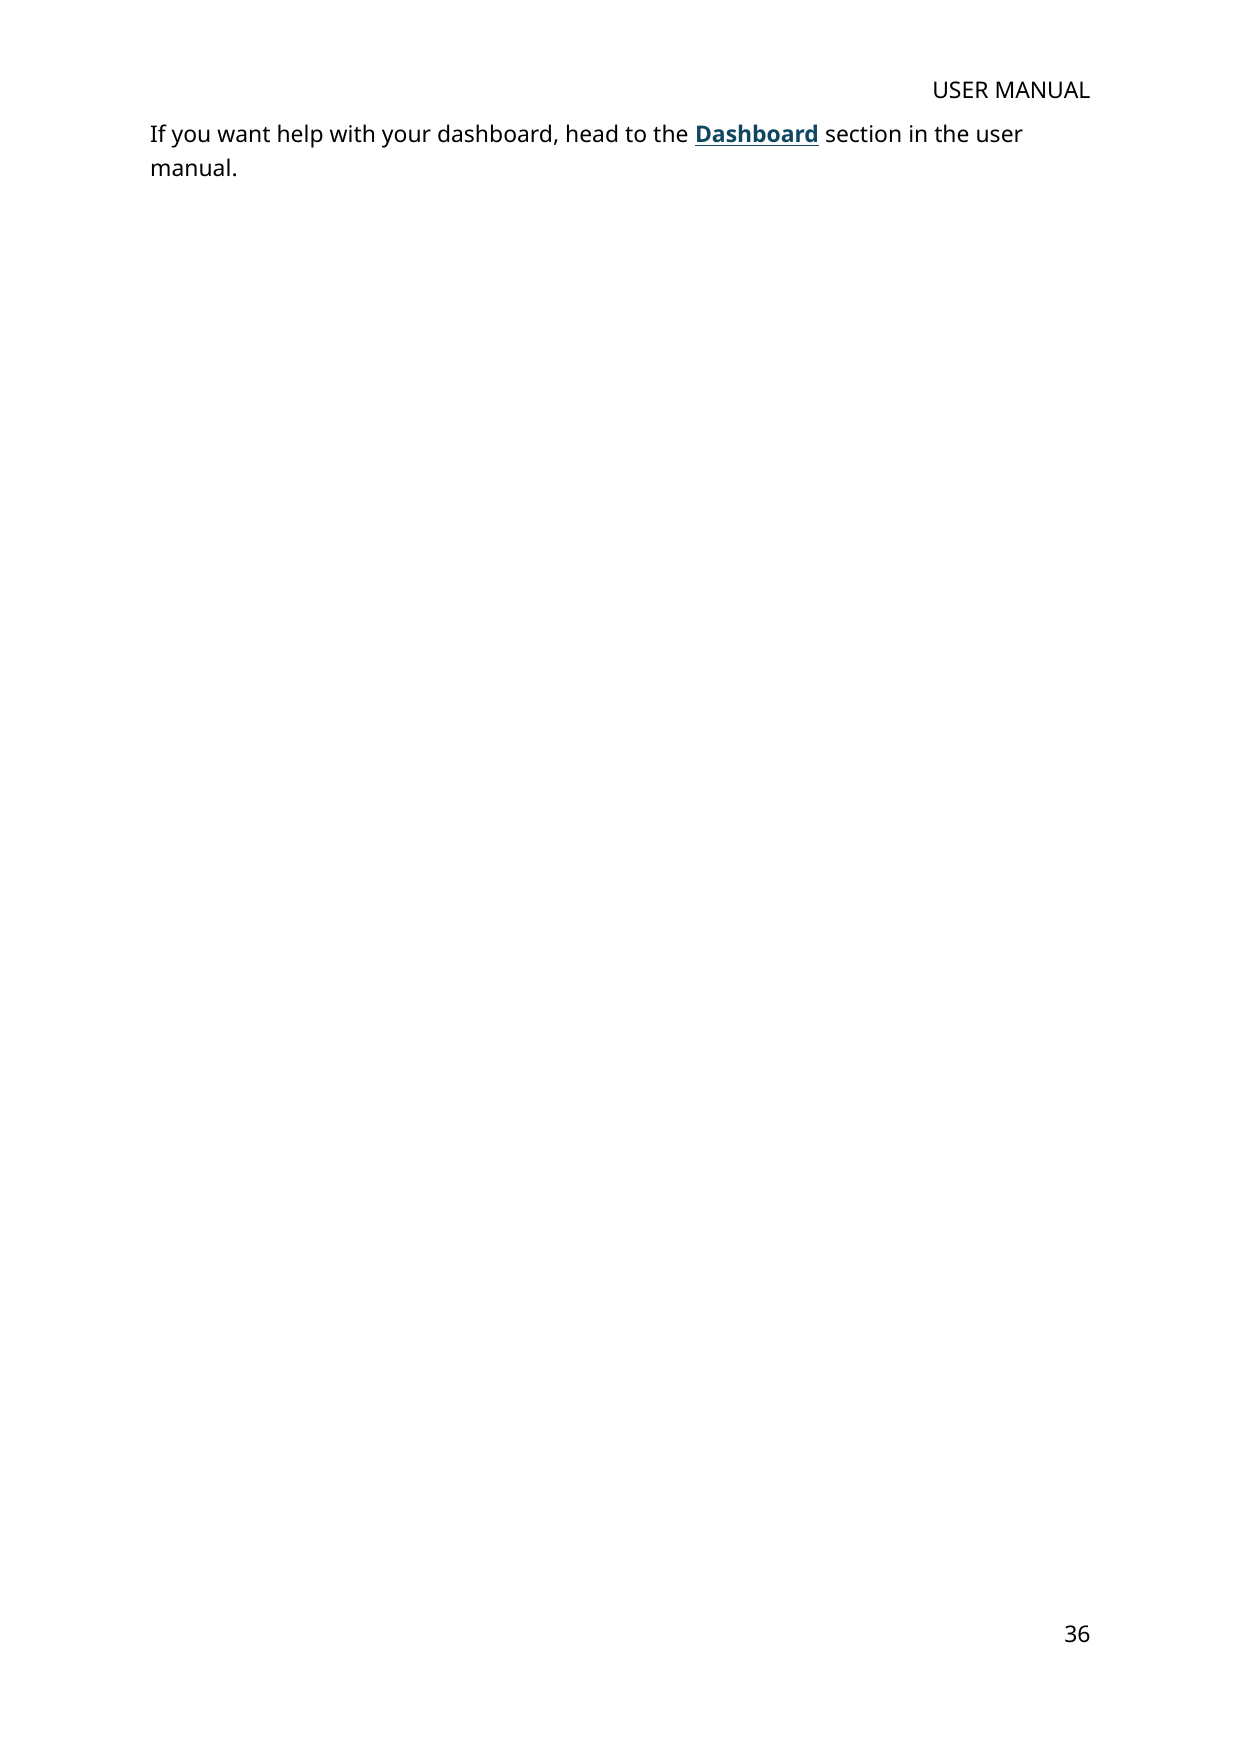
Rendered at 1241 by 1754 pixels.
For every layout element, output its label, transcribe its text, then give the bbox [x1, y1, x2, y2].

text If you want help with your dashboard, head to the Dashboard section in the user manual. [150, 118, 1090, 183]
